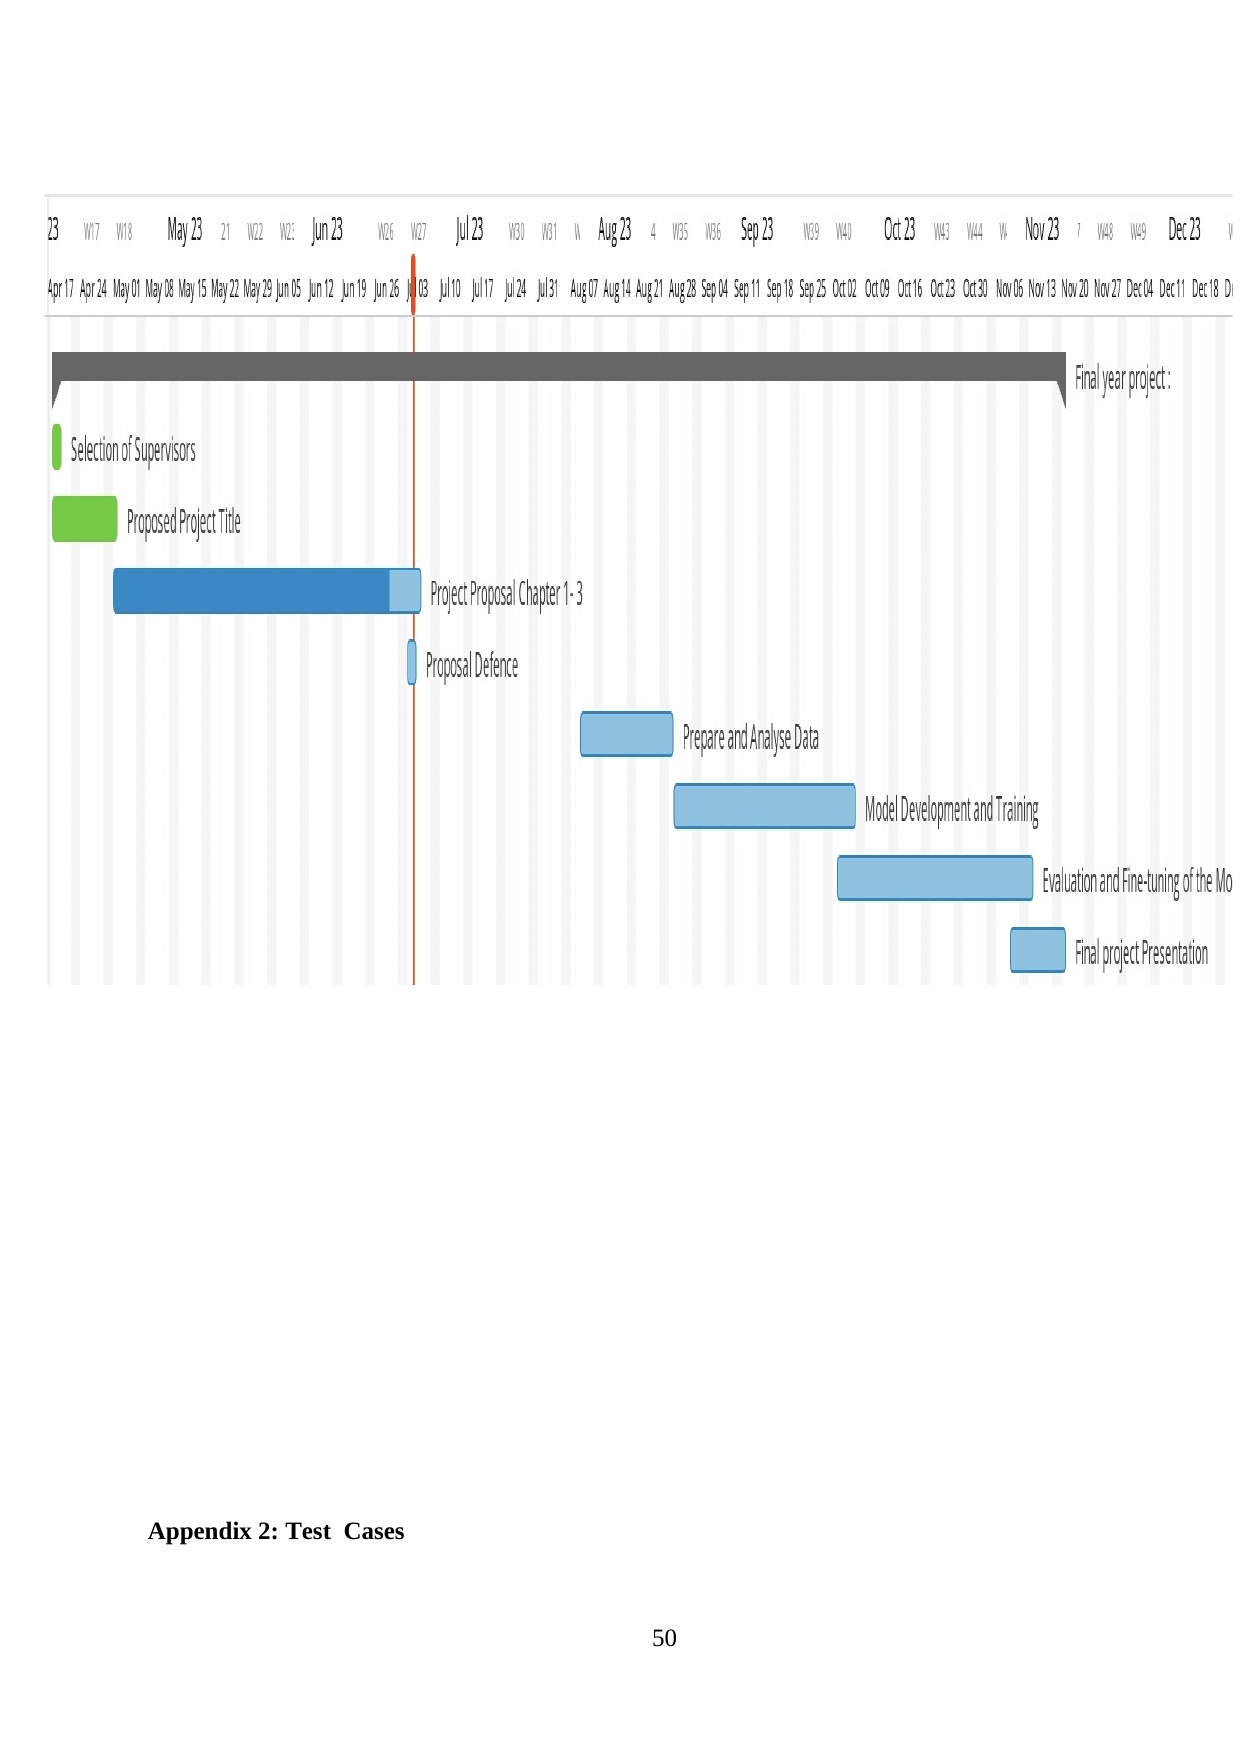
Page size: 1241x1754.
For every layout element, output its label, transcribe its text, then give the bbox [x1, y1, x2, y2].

subtitle Appendix 2: Test Cases [148, 1516, 1092, 1545]
picture [44, 190, 1233, 985]
